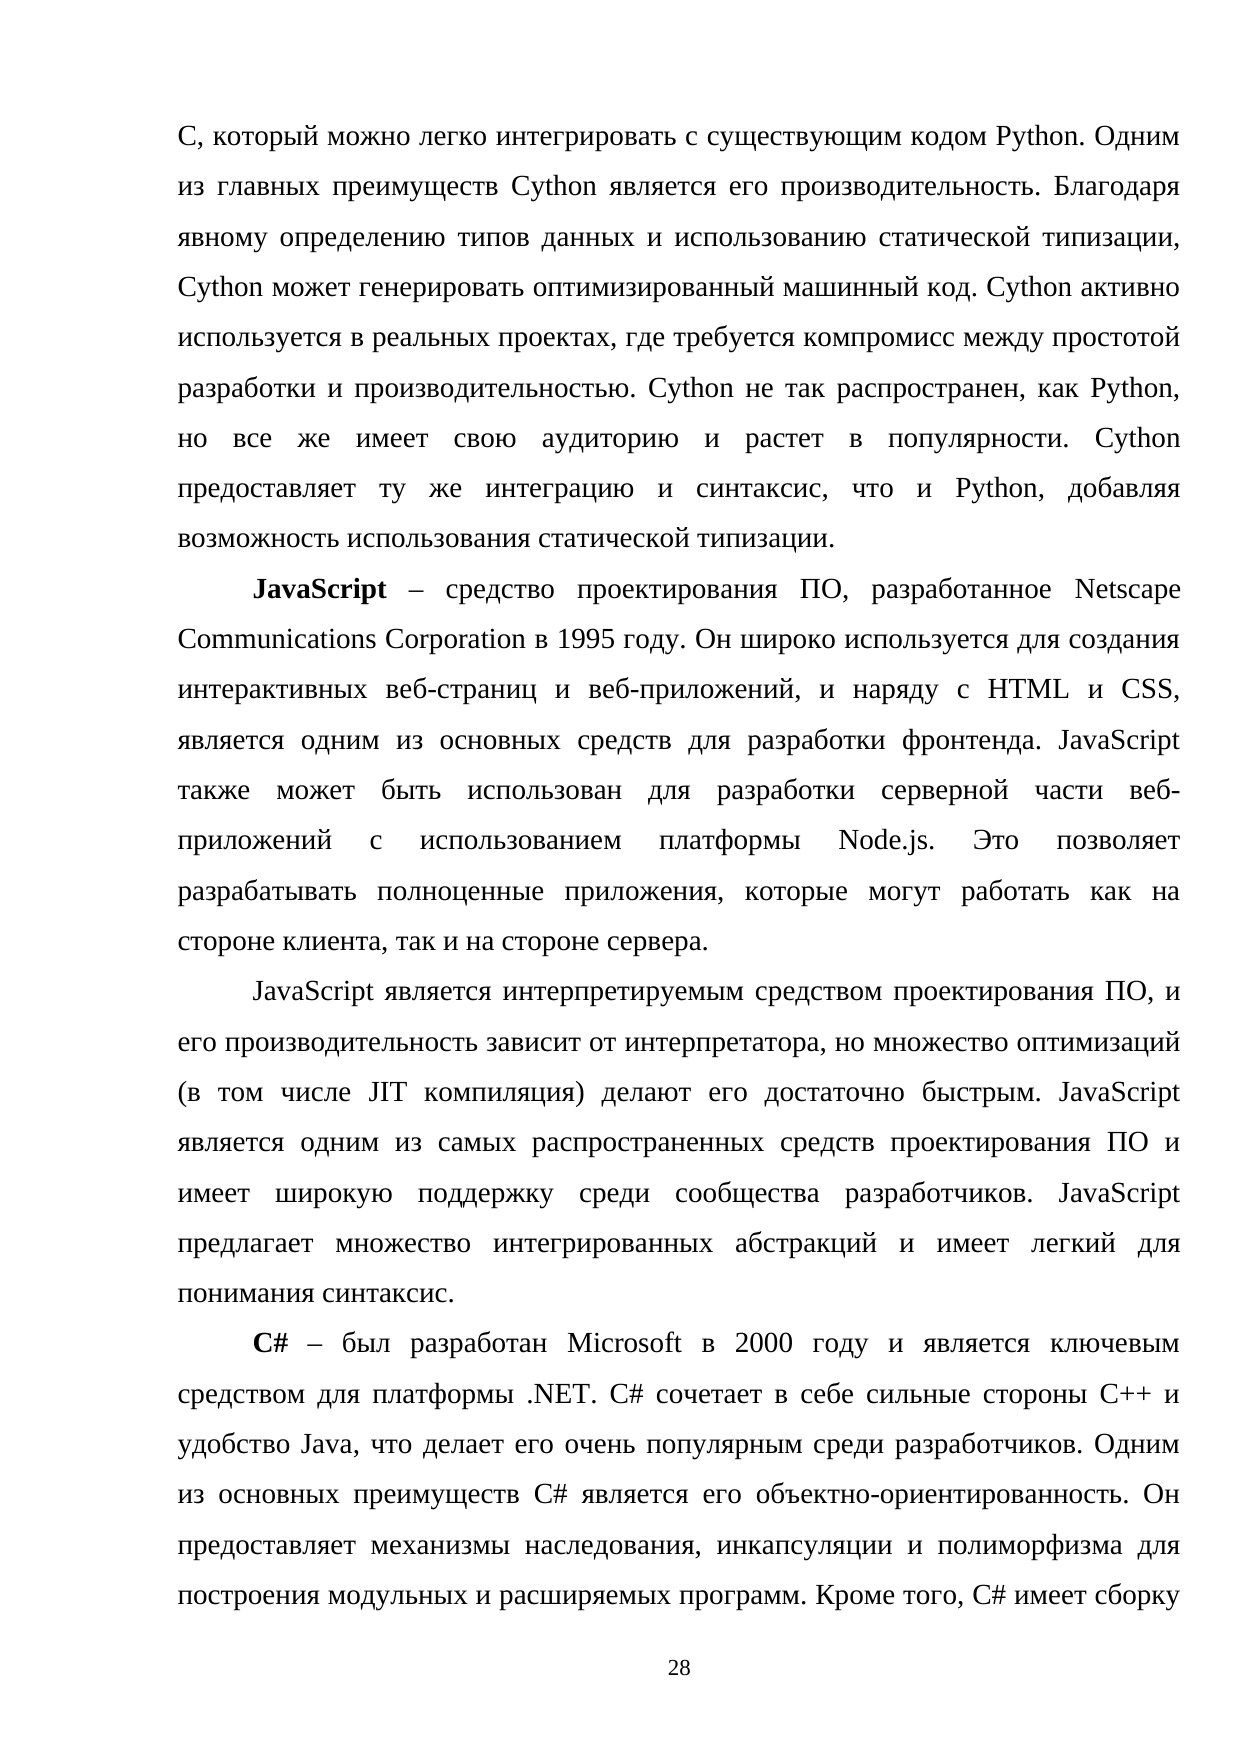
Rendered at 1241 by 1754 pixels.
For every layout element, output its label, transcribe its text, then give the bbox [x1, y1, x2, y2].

text JavaScript является интерпретируемым средством проектирования ПО, и его производительность зависит от интерпретатора, но множество оптимизаций (в том числе JIT компиляция) делают его достаточно быстрым. JavaScript является одним из самых распространенных средств проектирования ПО и имеет широкую поддержку среди сообщества разработчиков. JavaScript предлагает множество интегрированных абстракций и имеет легкий для понимания синтаксис. [177, 973, 1181, 1309]
text JavaScript – средство проектирования ПО, разработанное Netscape Communications Corporation в 1995 году. Он широко используется для создания интерактивных веб-страниц и веб-приложений, и наряду с HTML и CSS, является одним из основных средств для разработки фронтенда. JavaScript также может быть использован для разработки серверной части веб-приложений с использованием платформы Node.js. Это позволяет разрабатывать полноценные приложения, которые могут работать как на стороне клиента, так и на стороне сервера. [177, 571, 1181, 957]
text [177, 1326, 1181, 1611]
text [177, 118, 1181, 554]
